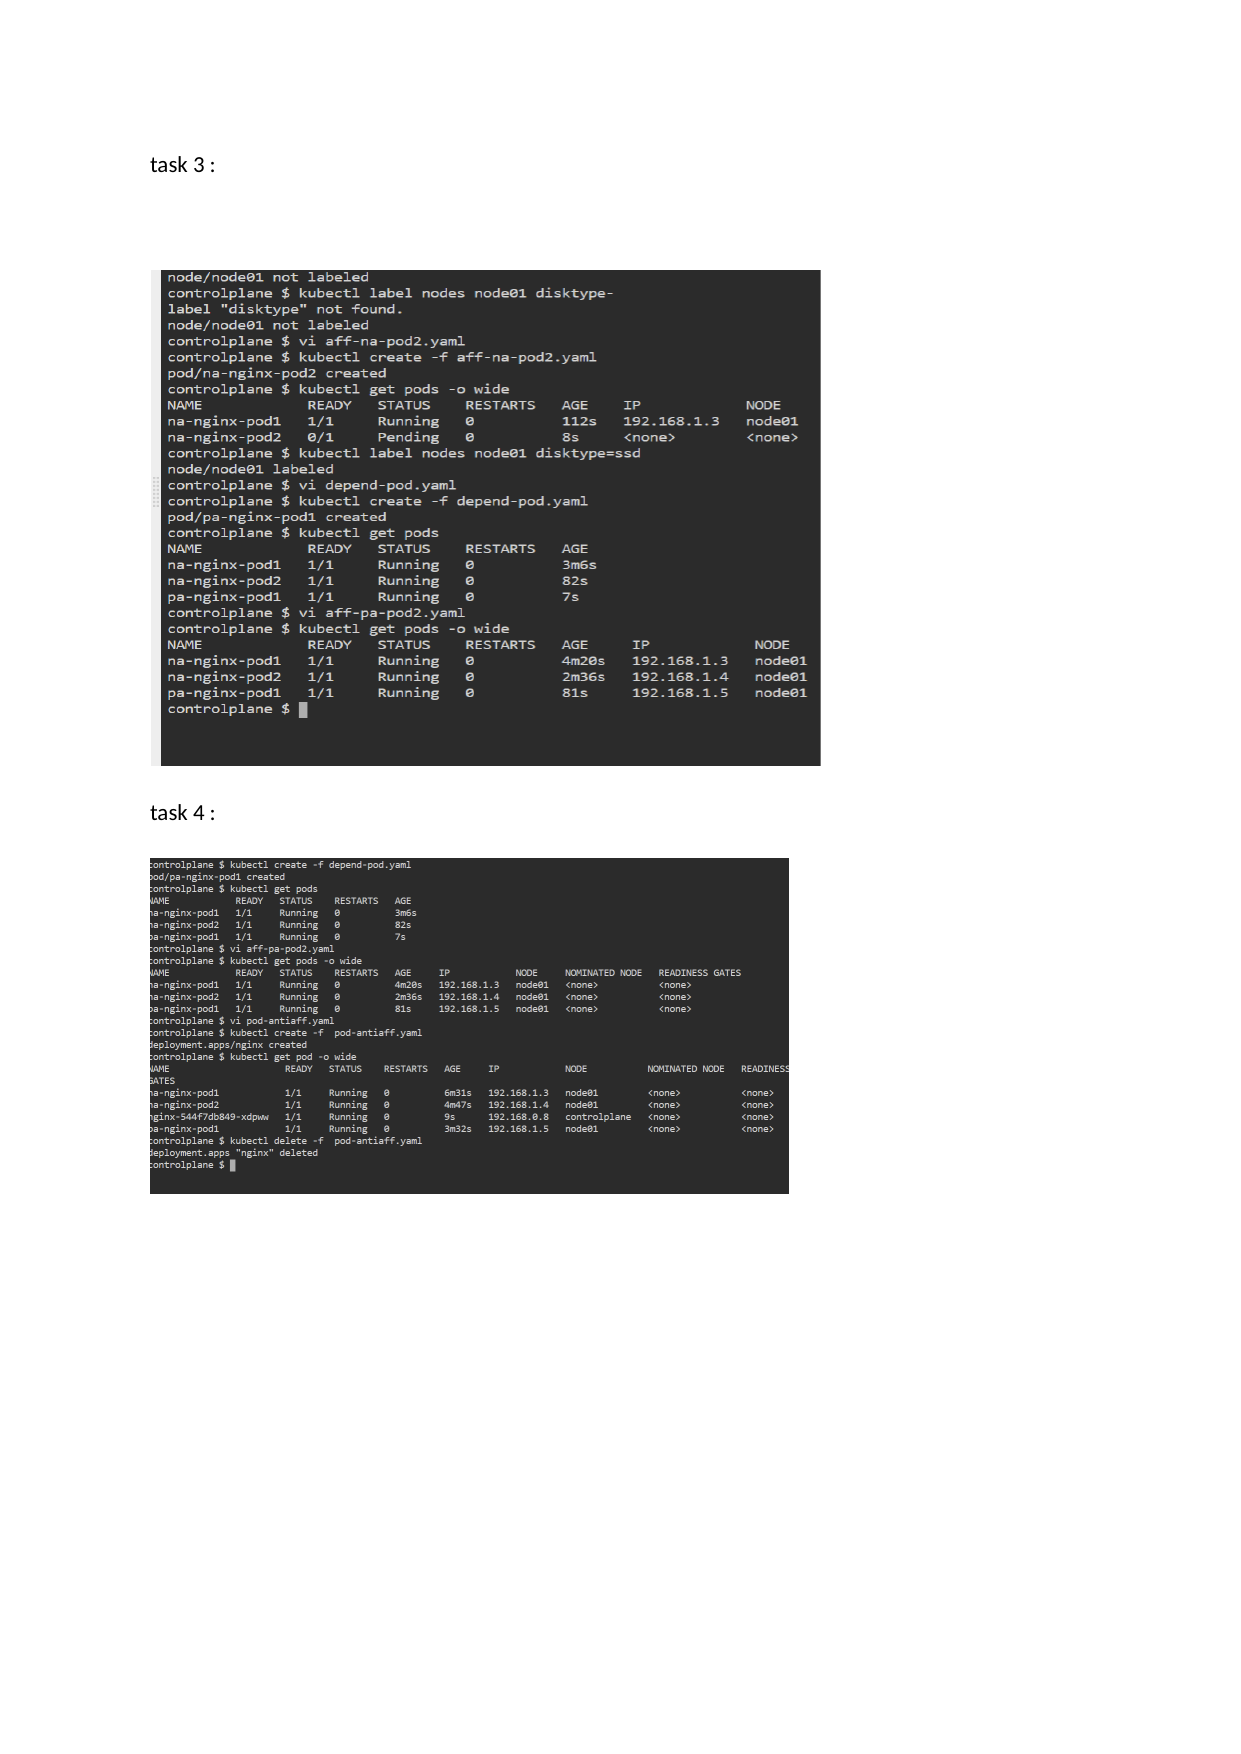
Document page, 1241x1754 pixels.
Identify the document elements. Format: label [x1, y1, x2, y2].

picture [150, 270, 821, 766]
text [150, 150, 1090, 1284]
picture [150, 858, 789, 1194]
